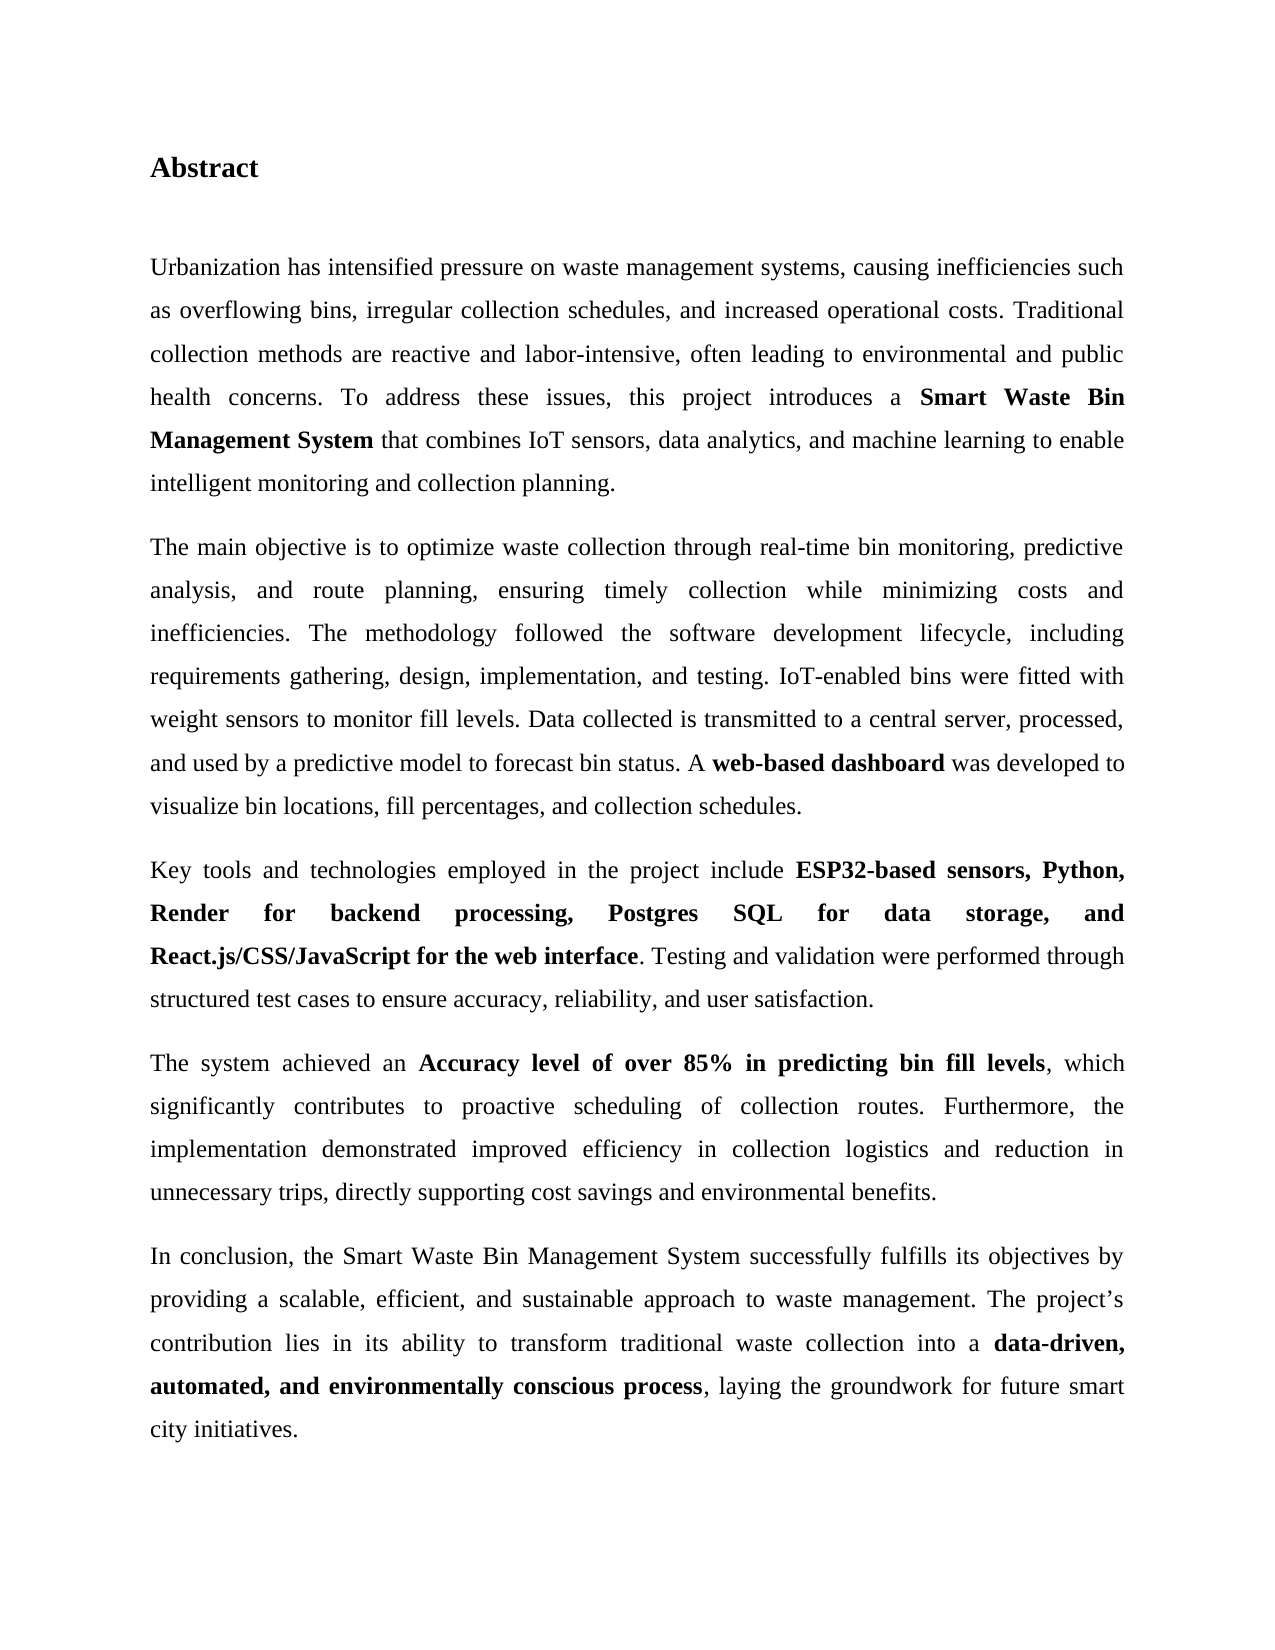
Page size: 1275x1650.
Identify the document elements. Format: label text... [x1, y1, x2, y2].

subtitle Abstract [150, 150, 1125, 183]
text The main objective is to optimize waste collection through real-time bin monitoring, predictive analysis, and route planning, ensuring timely collection while minimizing costs and inefficiencies. The methodology followed the software development lifecycle, including requirements gathering, design, implementation, and testing. IoT-enabled bins were fitted with weight sensors to monitor fill levels. Data collected is transmitted to a central server, processed, and used by a predictive model to forecast bin status. A web-based dashboard was developed to visualize bin locations, fill percentages, and collection schedules. [150, 532, 1125, 819]
text In conclusion, the Smart Waste Bin Management System successfully fulfills its objectives by providing a scalable, efficient, and sustainable approach to waste management. The project’s contribution lies in its ability to transform traditional waste collection into a data-driven, automated, and environmentally conscious process, laying the groundwork for future smart city initiatives. [150, 1241, 1125, 1443]
text Key tools and technologies employed in the project include ESP32-based sensors, Python, Render for backend processing, Postgres SQL for data storage, and React.js/CSS/JavaScript for the web interface. Testing and validation were performed through structured test cases to ensure accuracy, reliability, and user satisfaction. [150, 855, 1125, 1013]
text Urbanization has intensified pressure on waste management systems, causing inefficiencies such as overflowing bins, irregular collection schedules, and increased operational costs. Traditional collection methods are reactive and labor-intensive, often leading to environmental and public health concerns. To address these issues, this project introduces a Smart Waste Bin Management System that combines IoT sensors, data analytics, and machine learning to enable intelligent monitoring and collection planning. [150, 252, 1125, 497]
text The system achieved an Accuracy level of over 85% in predicting bin fill levels, which significantly contributes to proactive scheduling of collection routes. Furthermore, the implementation demonstrated improved efficiency in collection logistics and reduction in unnecessary trips, directly supporting cost savings and environmental benefits. [150, 1048, 1125, 1206]
